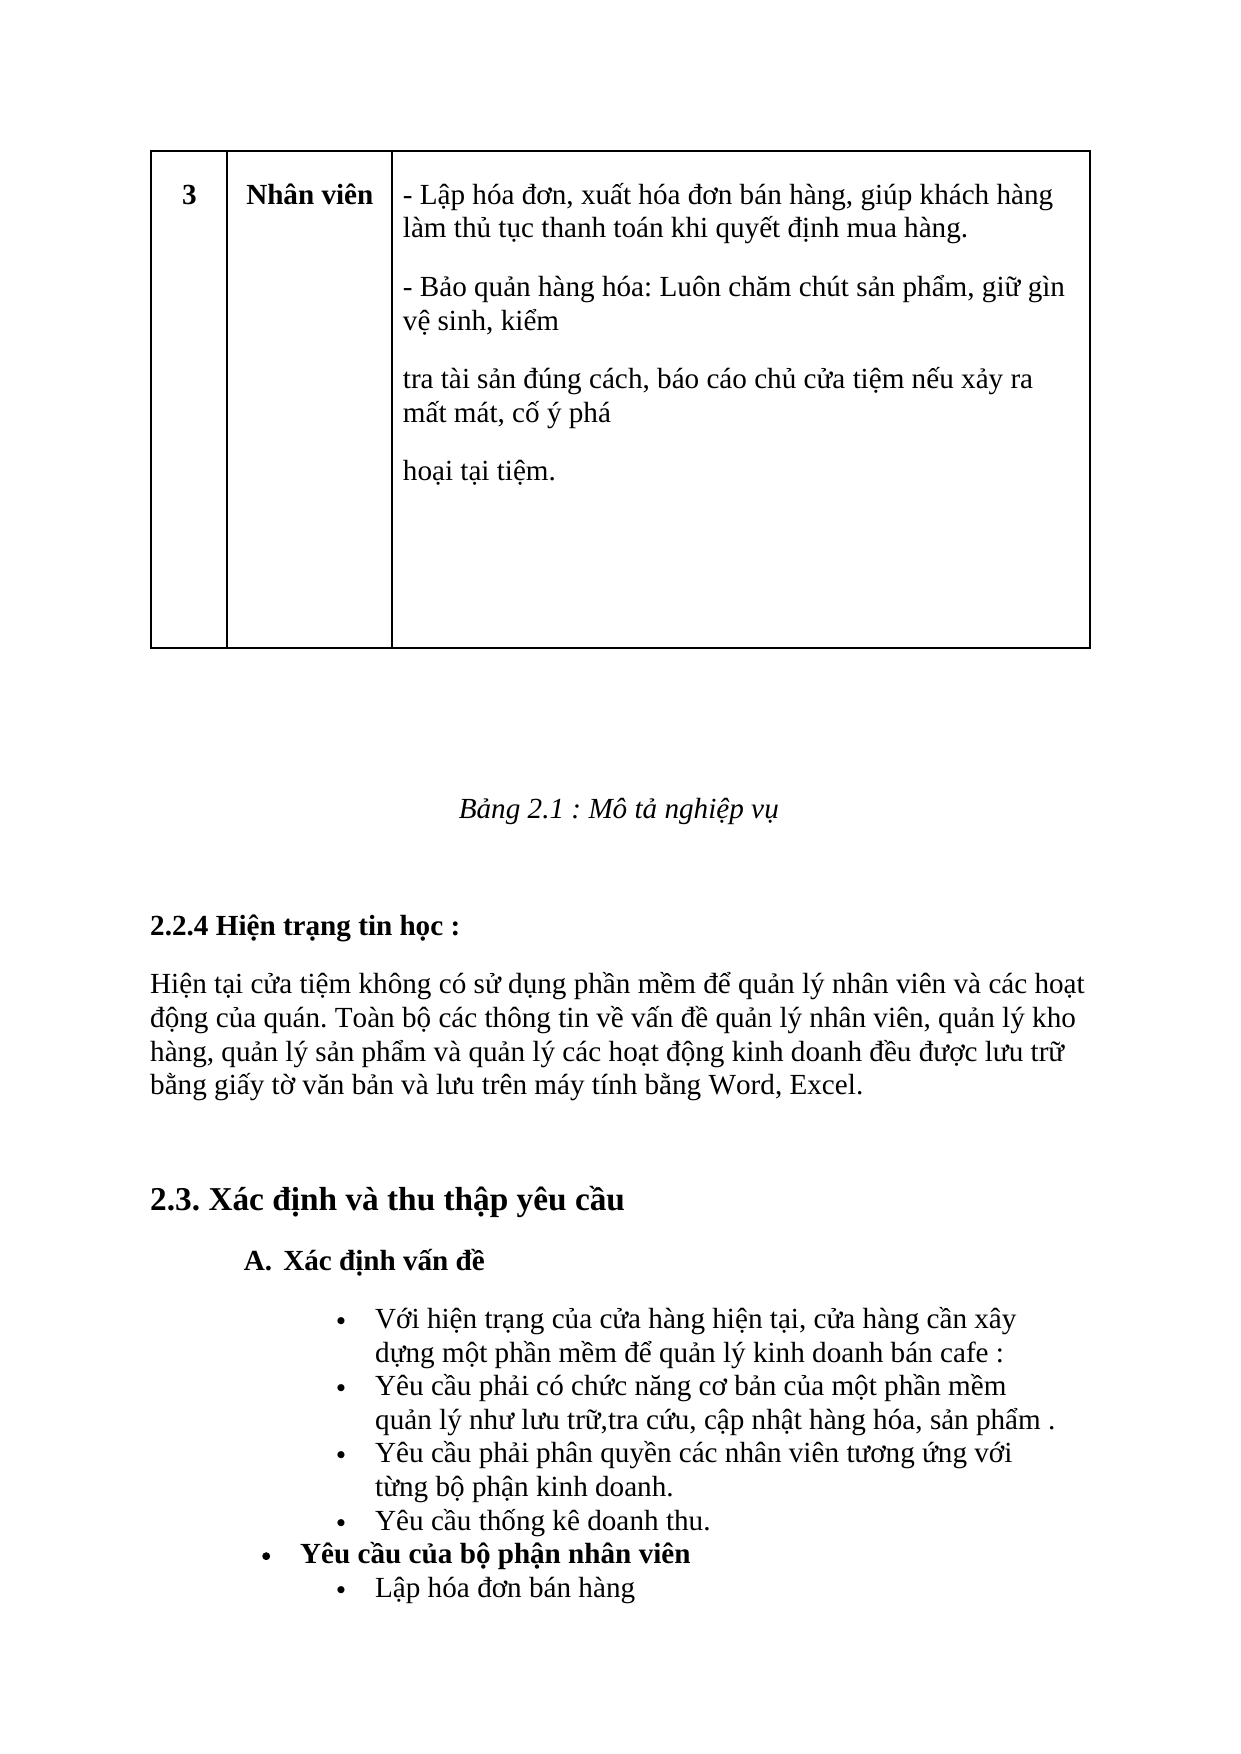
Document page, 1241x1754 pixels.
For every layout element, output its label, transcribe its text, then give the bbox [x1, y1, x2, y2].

list Lập hóa đơn bán hàng [337, 1570, 1090, 1603]
list Với hiện trạng của cửa hàng hiện tại, cửa hàng cần xây dựng một phần mềm để quản lý kinh doanh bán cafe : [337, 1301, 1065, 1368]
text Bảng 2.1 : Mô tả nghiệp vụ [150, 791, 1090, 824]
list Yêu cầu phải phân quyền các nhân viên tương ứng với từng bộ phận kinh doanh. [337, 1436, 1065, 1503]
text A. Xác định vấn đề [244, 1243, 1090, 1276]
list Yêu cầu của bộ phận nhân viên [262, 1536, 1065, 1570]
list Yêu cầu thống kê doanh thu. [337, 1503, 1065, 1536]
table_cell Nhân viên [228, 152, 391, 647]
list Yêu cầu phải có chức năng cơ bản của một phần mềm quản lý như lưu trữ,tra cứu, cập nhật hàng hóa, sản phẩm . [337, 1368, 1065, 1436]
text 2.2.4 Hiện trạng tin học : [150, 908, 1090, 942]
table_cell 3 [152, 152, 226, 647]
text Hiện tại cửa tiệm không có sử dụng phần mềm để quản lý nhân viên và các hoạt động của quán. Toàn bộ các thông tin về vấn đề quản lý nhân viên, quản lý kho hàng, quản lý sản phẩm và quản lý các hoạt động kinh doanh đều được lưu trữ bằng giấy tờ văn bản và lưu trên máy tính bằng Word, Excel. [150, 967, 1090, 1101]
text 2.3. Xác định và thu thập yêu cầu [150, 1179, 1090, 1218]
table_cell - Lập hóa đơn, xuất hóa đơn bán hàng, giúp khách hàng làm thủ tục thanh toán khi quyết định mua hàng. - Bảo quản hàng hóa: Luôn chăm chút sản phẩm, giữ gìn vệ sinh, kiểm tra tài sản đúng cách, báo cáo chủ cửa tiệm nếu xảy ra mất mát, cố ý phá hoại tại tiệm. [393, 152, 1089, 647]
